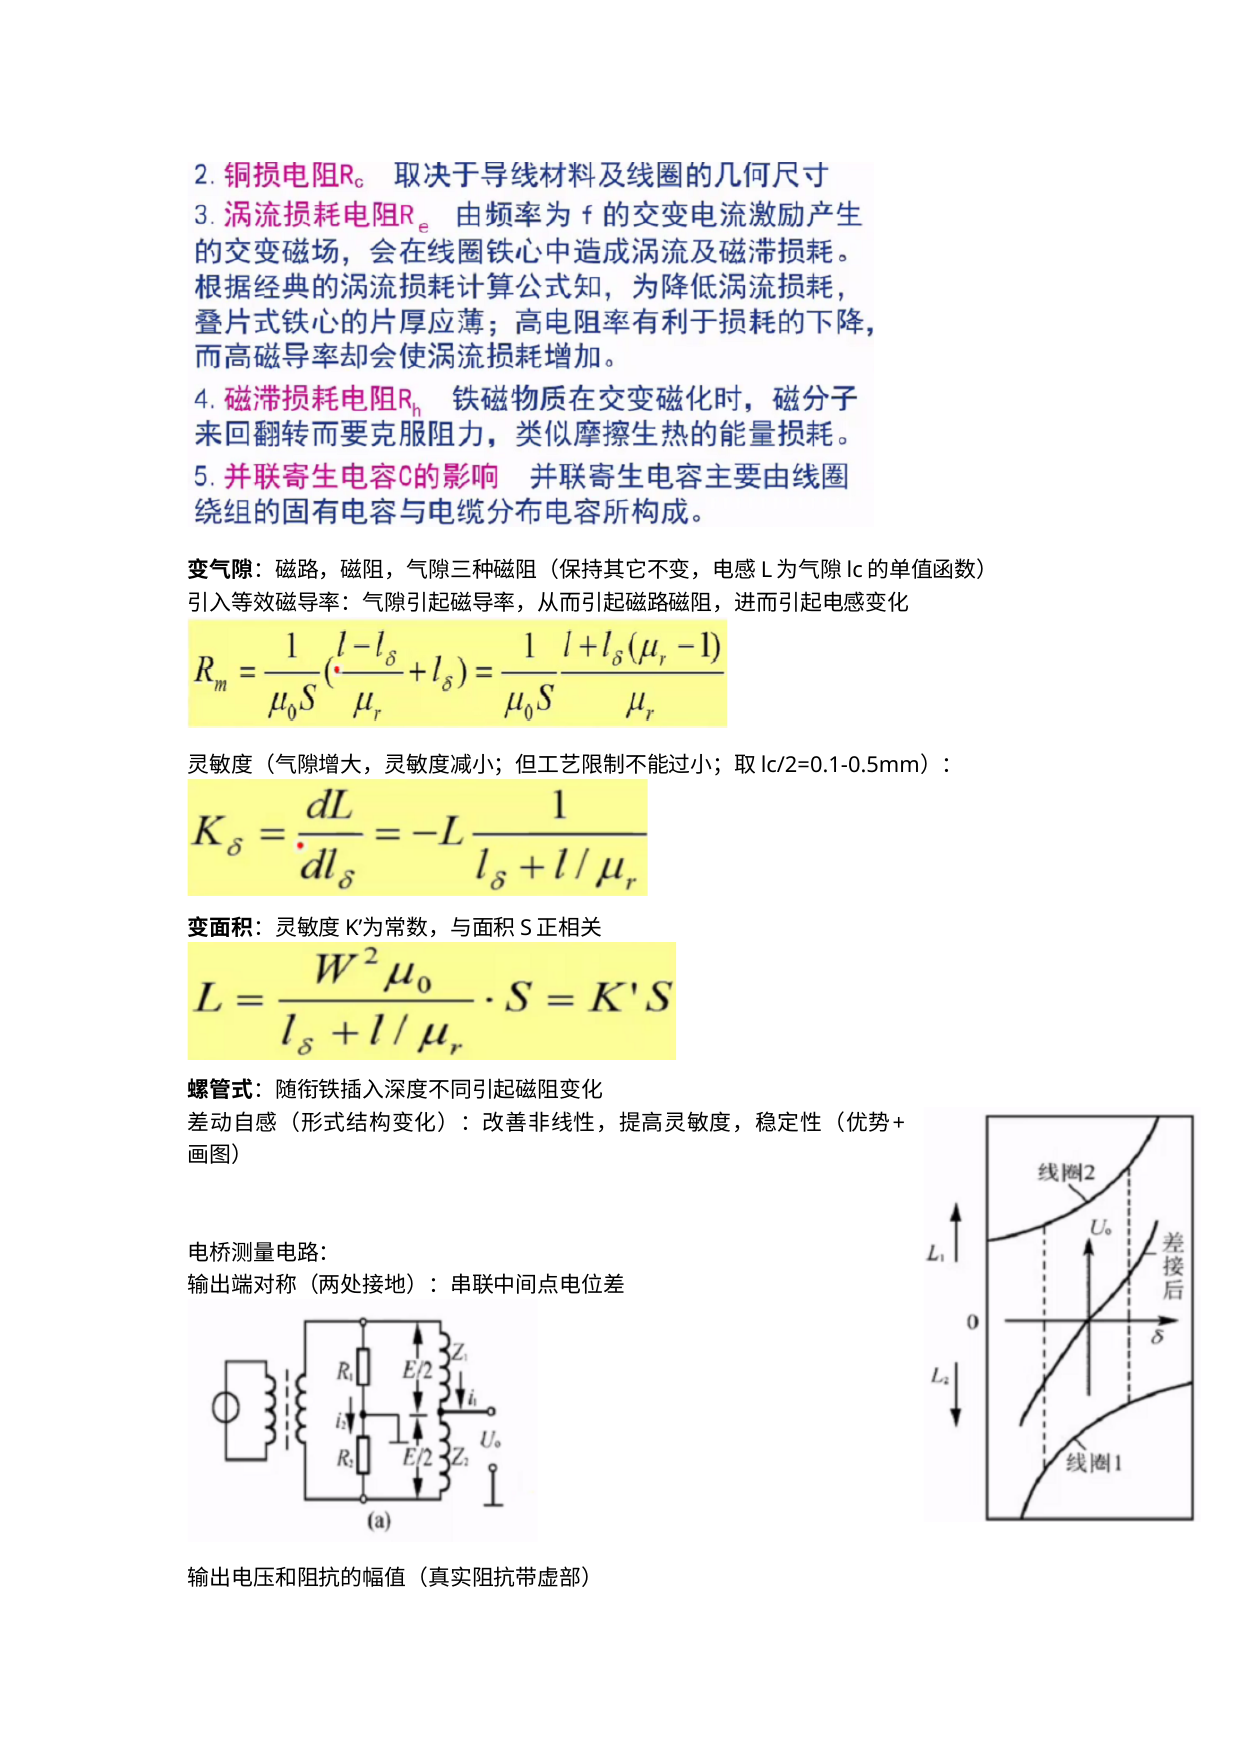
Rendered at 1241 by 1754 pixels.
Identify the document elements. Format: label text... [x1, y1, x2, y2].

text 灵敏度（气隙增大，灵敏度减小；但工艺限制不能过小；取lc/2=0.1-0.5mm）： [187, 747, 1053, 779]
text 输出电压和阻抗的幅值（真实阻抗带虚部） [187, 1559, 1053, 1592]
picture [187, 779, 648, 896]
picture [187, 1299, 538, 1542]
text 变面积：灵敏度K’为常数，与面积S正相关 [187, 909, 1053, 942]
text 电桥测量电路： [187, 1234, 922, 1267]
text 螺管式：随衔铁插入深度不同引起磁阻变化 [187, 1072, 1053, 1104]
text 变气隙：磁路，磁阻，气隙三种磁阻（保持其它不变，电感L为气隙lc的单值函数） [187, 552, 1053, 584]
picture [187, 942, 677, 1060]
picture [922, 1107, 1205, 1524]
picture [187, 162, 874, 527]
picture [187, 617, 728, 728]
text 引入等效磁导率：气隙引起磁导率，从而引起磁路磁阻，进而引起电感变化 [187, 584, 1053, 617]
text 输出端对称（两处接地）：串联中间点电位差 [187, 1267, 922, 1299]
text 差动自感（形式结构变化）：改善非线性，提高灵敏度，稳定性（优势+画图） [187, 1104, 1053, 1169]
